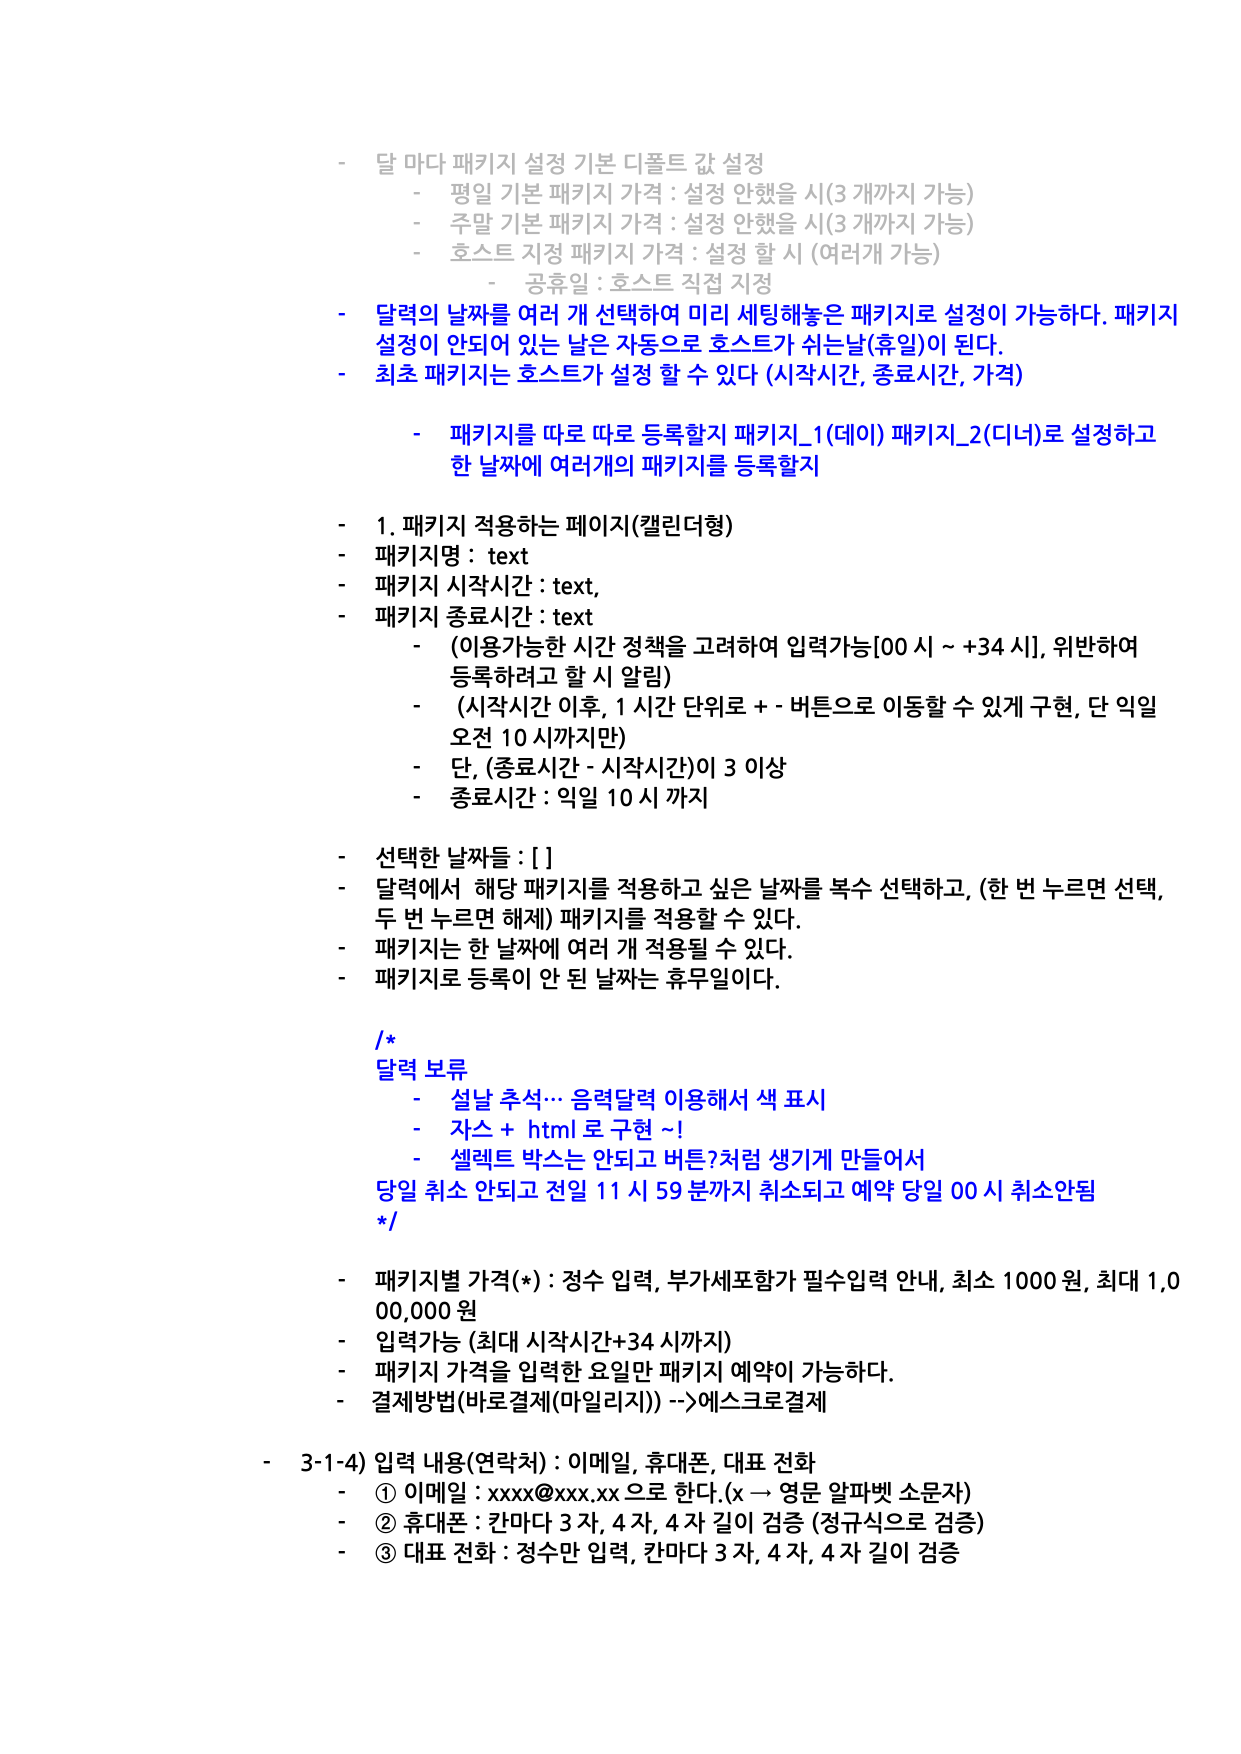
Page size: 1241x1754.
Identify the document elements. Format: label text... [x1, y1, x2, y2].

list 달력에서 해당 패키지를 적용하고 싶은 날짜를 복수 선택하고, (한 번 누르면 선택, 두 번 누르면 해제) 패키지를 적용할 수 있다. [337, 875, 1183, 932]
list 달 마다 패키지 설정 기본 디폴트 값 설정 [337, 150, 1183, 176]
text - 결제방법(바로결제(마일리지)) -->에스크로결제 [150, 1388, 1183, 1415]
list 입력가능 (최대 시작시간+34시까지) [337, 1328, 1183, 1354]
list 자스 + html 로 구현 ~! [412, 1117, 1183, 1143]
list 셀렉트 박스는 안되고 버튼?처럼 생기게 만들어서 [412, 1147, 1183, 1173]
list 패키지 시작시간 : text, [337, 573, 1183, 599]
list 호스트 지정 패키지 가격 : 설정 할 시 (여러개 가능) [412, 241, 1183, 267]
list 1. 패키지 적용하는 페이지(캘린더형) [337, 512, 1183, 539]
list 3-1-4) 입력 내용(연락처) : 이메일, 휴대폰, 대표 전화 [262, 1449, 1183, 1475]
list 평일 기본 패키지 가격 : 설정 안했을 시(3개까지 가능) [412, 180, 1183, 207]
list 달력의 날짜를 여러 개 선택하여 미리 세팅해놓은 패키지로 설정이 가능하다. 패키지 설정이 안되어 있는 날은 자동으로 호스트가 쉬는날(휴일)이 된다. [337, 301, 1183, 358]
list 선택한 날짜들 : [ ] [337, 845, 1183, 871]
list (이용가능한 시간 정책을 고려하여 입력가능[00시 ~ +34시], 위반하여 등록하려고 할 시 알림) [412, 633, 1183, 690]
list ③ 대표 전화 : 정수만 입력, 칸마다 3자, 4자, 4자 길이 검증 [337, 1539, 1183, 1566]
list 패키지 종료시간 : text [337, 603, 1183, 629]
list 패키지 가격을 입력한 요일만 패키지 예약이 가능하다. [337, 1358, 1183, 1385]
list 패키지로 등록이 안 된 날짜는 휴무일이다. [337, 966, 1183, 992]
text 당일 취소 안되고 전일 11시 59분까지 취소되고 예약 당일 00시 취소안됨 [375, 1177, 1183, 1203]
list 최초 패키지는 호스트가 설정 할 수 있다 (시작시간, 종료시간, 가격) [337, 361, 1183, 388]
text */ [375, 1207, 1183, 1234]
list 패키지는 한 날짜에 여러 개 적용될 수 있다. [337, 935, 1183, 962]
list ① 이메일 : xxxx@xxx.xx으로 한다.(x → 영문 알파벳 소문자) [337, 1479, 1183, 1506]
list 종료시간 : 익일 10시 까지 [412, 784, 1183, 811]
text /* [150, 1026, 1183, 1052]
text 달력 보류 [375, 1056, 1183, 1083]
list 패키지명 : text [337, 543, 1183, 569]
list (시작시간 이후, 1시간 단위로 + - 버튼으로 이동할 수 있게 구현, 단 익일 오전 10시까지만) [412, 694, 1183, 750]
list 패키지를 따로 따로 등록할지 패키지_1(데이) 패키지_2(디너)로 설정하고 한 날짜에 여러개의 패키지를 등록할지 [412, 422, 1183, 478]
list 설날 추석… 음력달력 이용해서 색 표시 [412, 1086, 1183, 1113]
list 단, (종료시간 - 시작시간)이 3 이상 [412, 754, 1183, 781]
list 패키지별 가격(*) : 정수 입력, 부가세포함가 필수입력 안내, 최소 1000원, 최대 1,000,000원 [337, 1268, 1183, 1324]
list 공휴일 : 호스트 직접 지정 [487, 271, 1183, 297]
list ② 휴대폰 : 칸마다 3자, 4자, 4자 길이 검증 (정규식으로 검증) [337, 1509, 1183, 1536]
list 주말 기본 패키지 가격 : 설정 안했을 시(3개까지 가능) [412, 210, 1183, 237]
